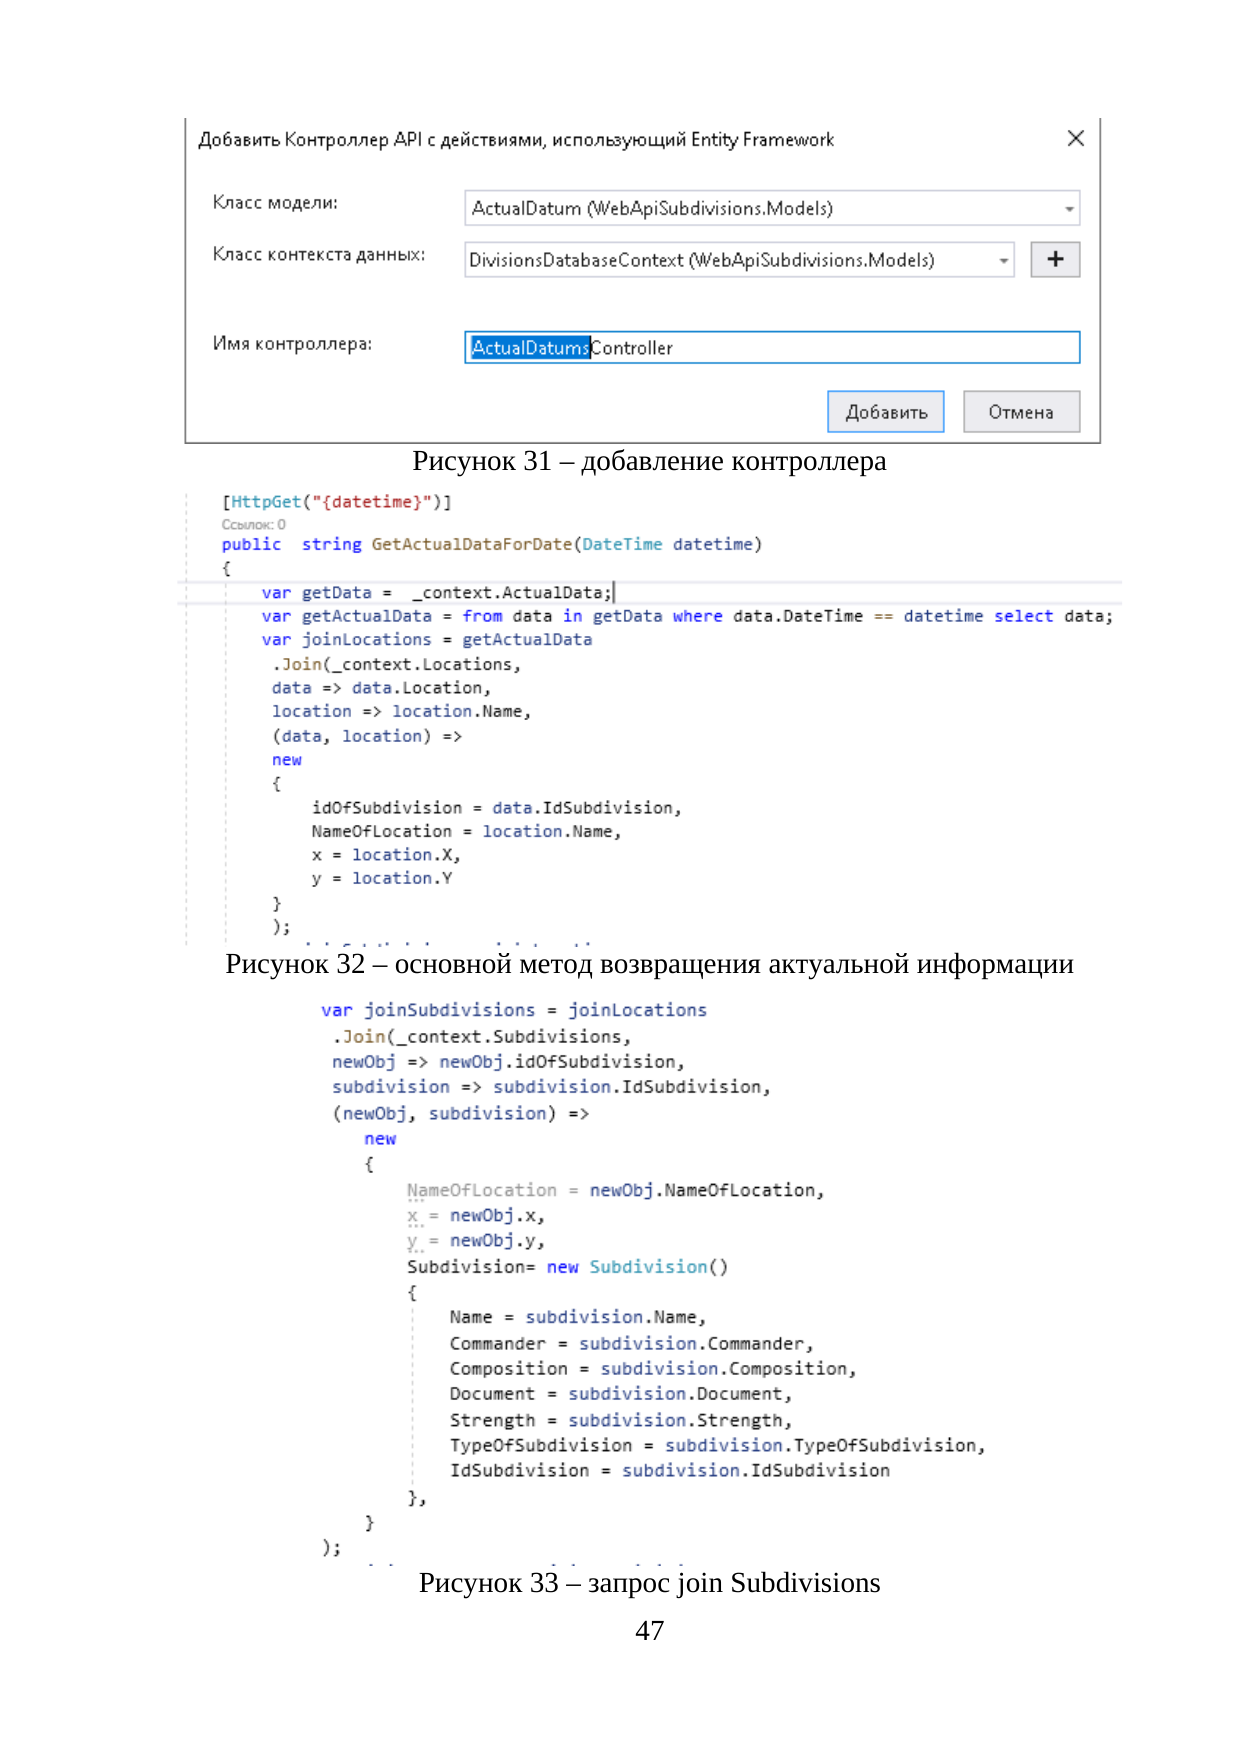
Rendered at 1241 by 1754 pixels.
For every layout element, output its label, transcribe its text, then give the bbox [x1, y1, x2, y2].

picture [304, 996, 995, 1566]
picture [177, 118, 1106, 444]
picture [177, 493, 1123, 947]
